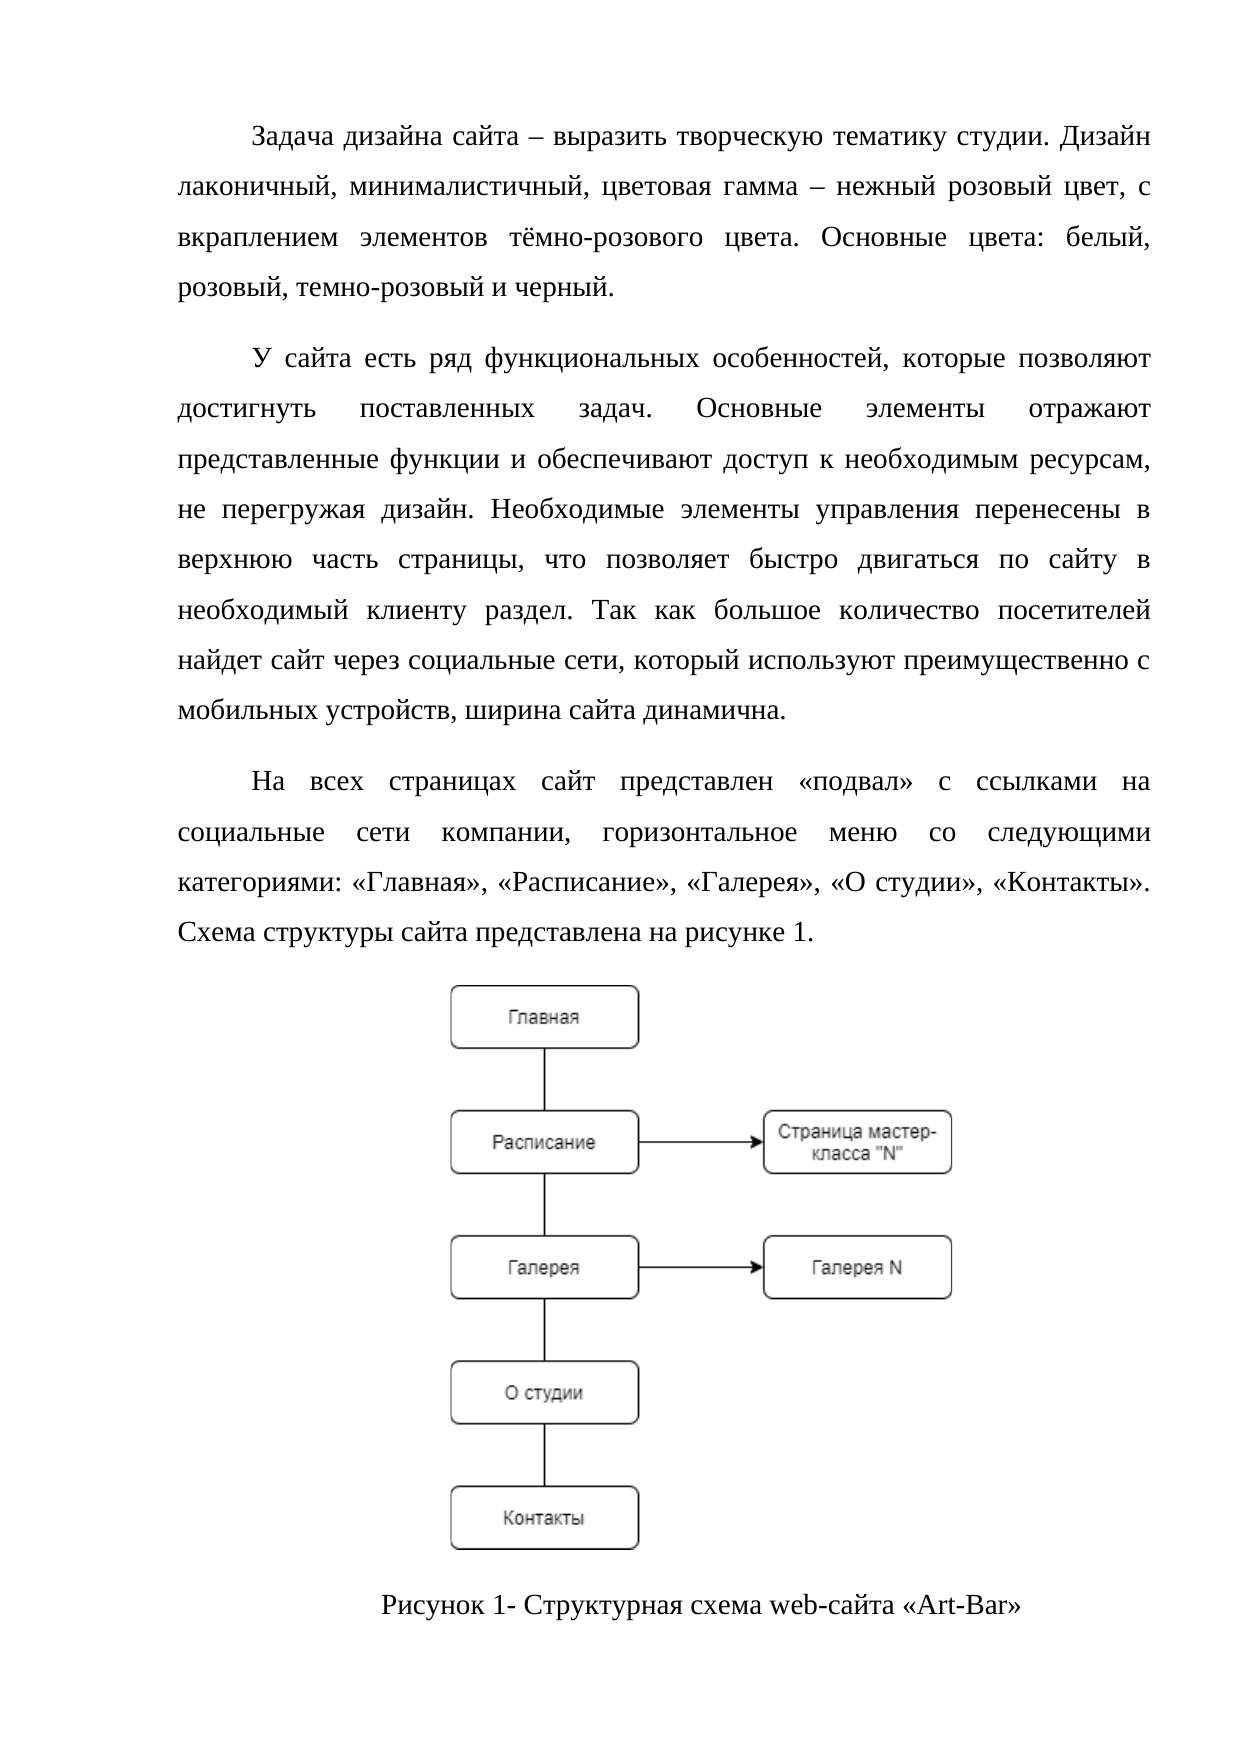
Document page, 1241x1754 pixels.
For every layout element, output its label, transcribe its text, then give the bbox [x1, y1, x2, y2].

text На всех страницах сайт представлен «подвал» с ссылками на социальные сети компании, горизонтальное меню со следующими категориями: «Главная», «Расписание», «Галерея», «О студии», «Контакты». Схема структуры сайта представлена на рисунке 1. [177, 763, 1152, 948]
picture [450, 985, 953, 1550]
text Рисунок 1- Структурная схема web-сайта «Art-Bar» [177, 1587, 1152, 1621]
text У сайта есть ряд функциональных особенностей, которые позволяют достигнуть поставленных задач. Основные элементы отражают представленные функции и обеспечивают доступ к необходимым ресурсам, не перегружая дизайн. Необходимые элементы управления перенесены в верхнюю часть страницы, что позволяет быстро двигаться по сайту в необходимый клиенту раздел. Так как большое количество посетителей найдет сайт через социальные сети, который используют преимущественно с мобильных устройств, ширина сайта динамична. [177, 340, 1152, 726]
text Задача дизайна сайта – выразить творческую тематику студии. Дизайн лаконичный, минималистичный, цветовая гамма – нежный розовый цвет, с вкраплением элементов тёмно-розового цвета. Основные цвета: белый, розовый, темно-розовый и черный. [177, 118, 1152, 303]
